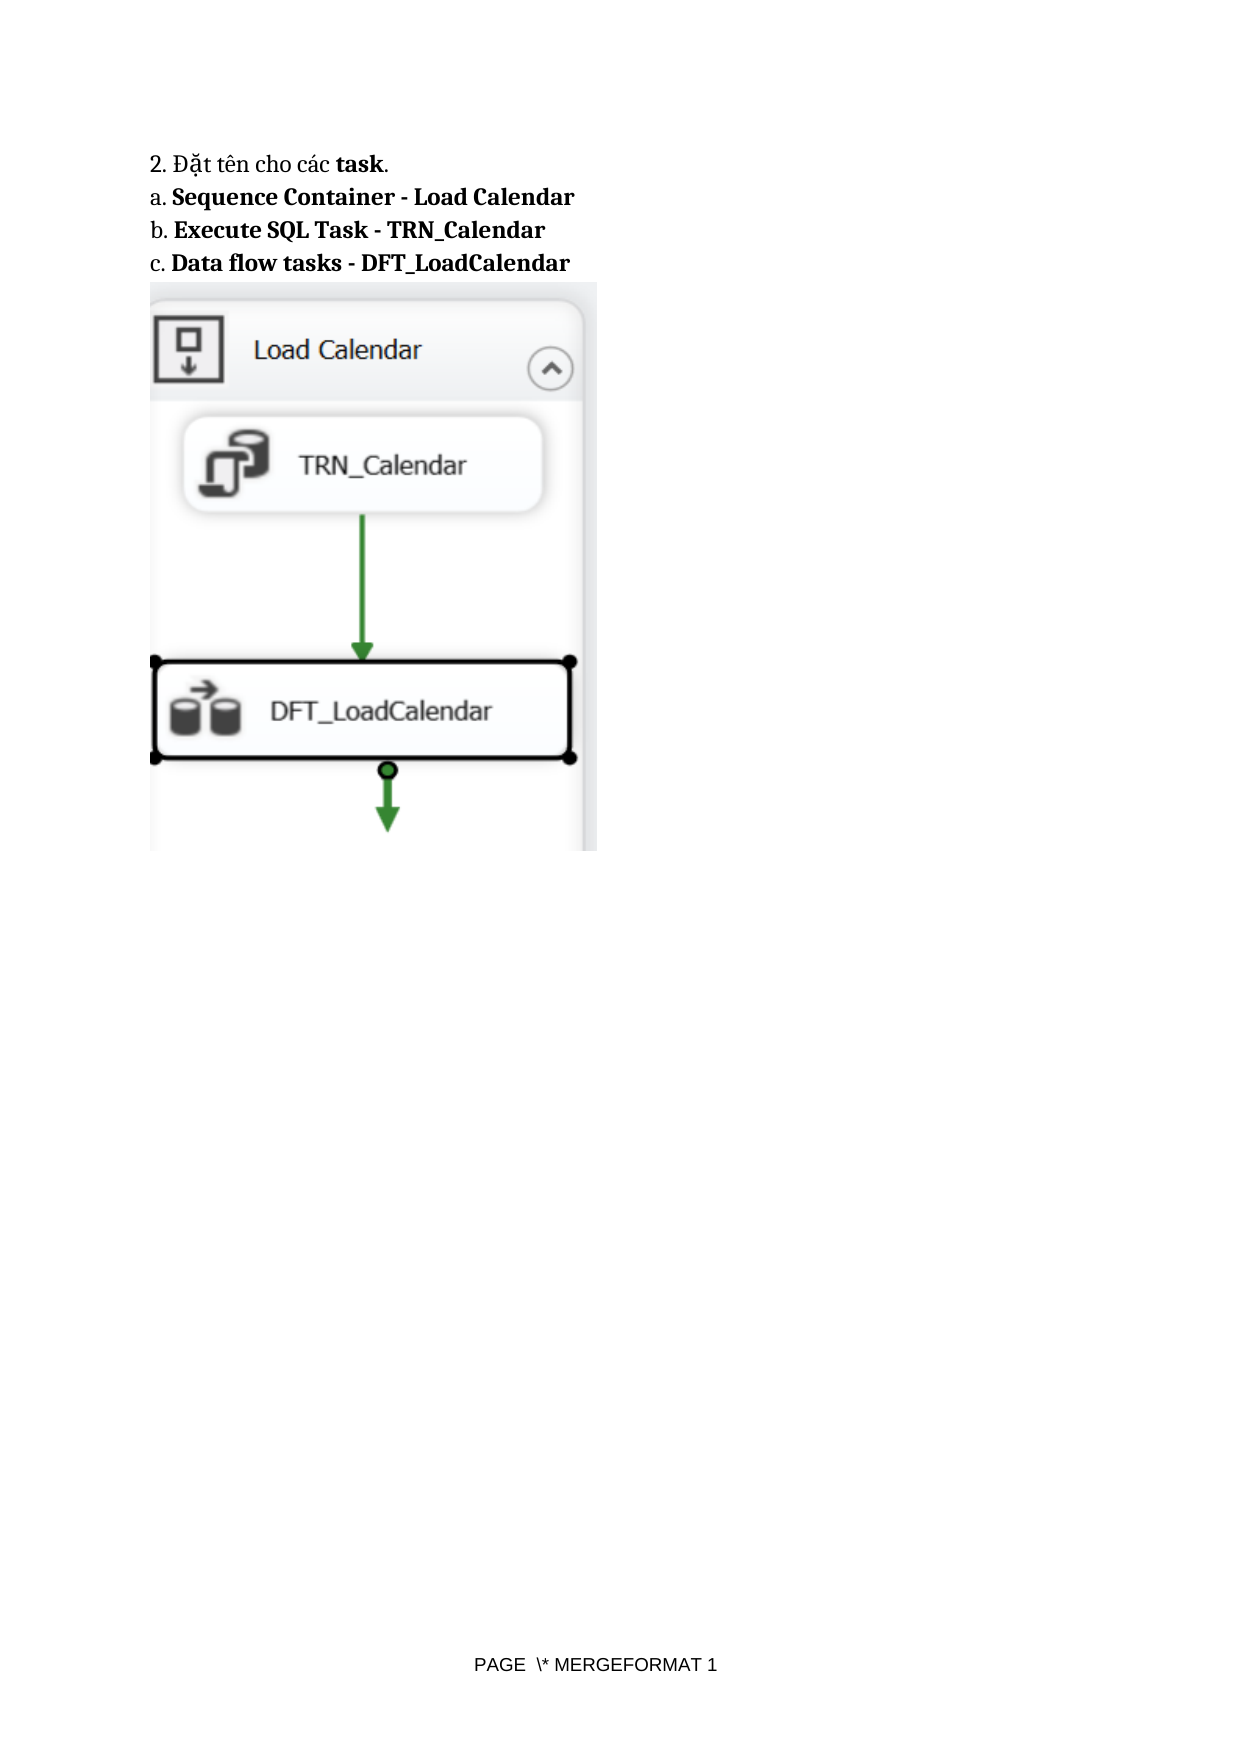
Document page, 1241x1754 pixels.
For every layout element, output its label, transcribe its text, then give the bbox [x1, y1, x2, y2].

picture [150, 282, 597, 851]
text c. Data flow tasks - DFT_LoadCalendar [150, 249, 1090, 278]
text b. Execute SQL Task - TRN_Calendar [150, 216, 1090, 245]
text a. Sequence Container - Load Calendar [150, 183, 1090, 212]
text 2. Đặt tên cho các task. [150, 150, 1090, 179]
